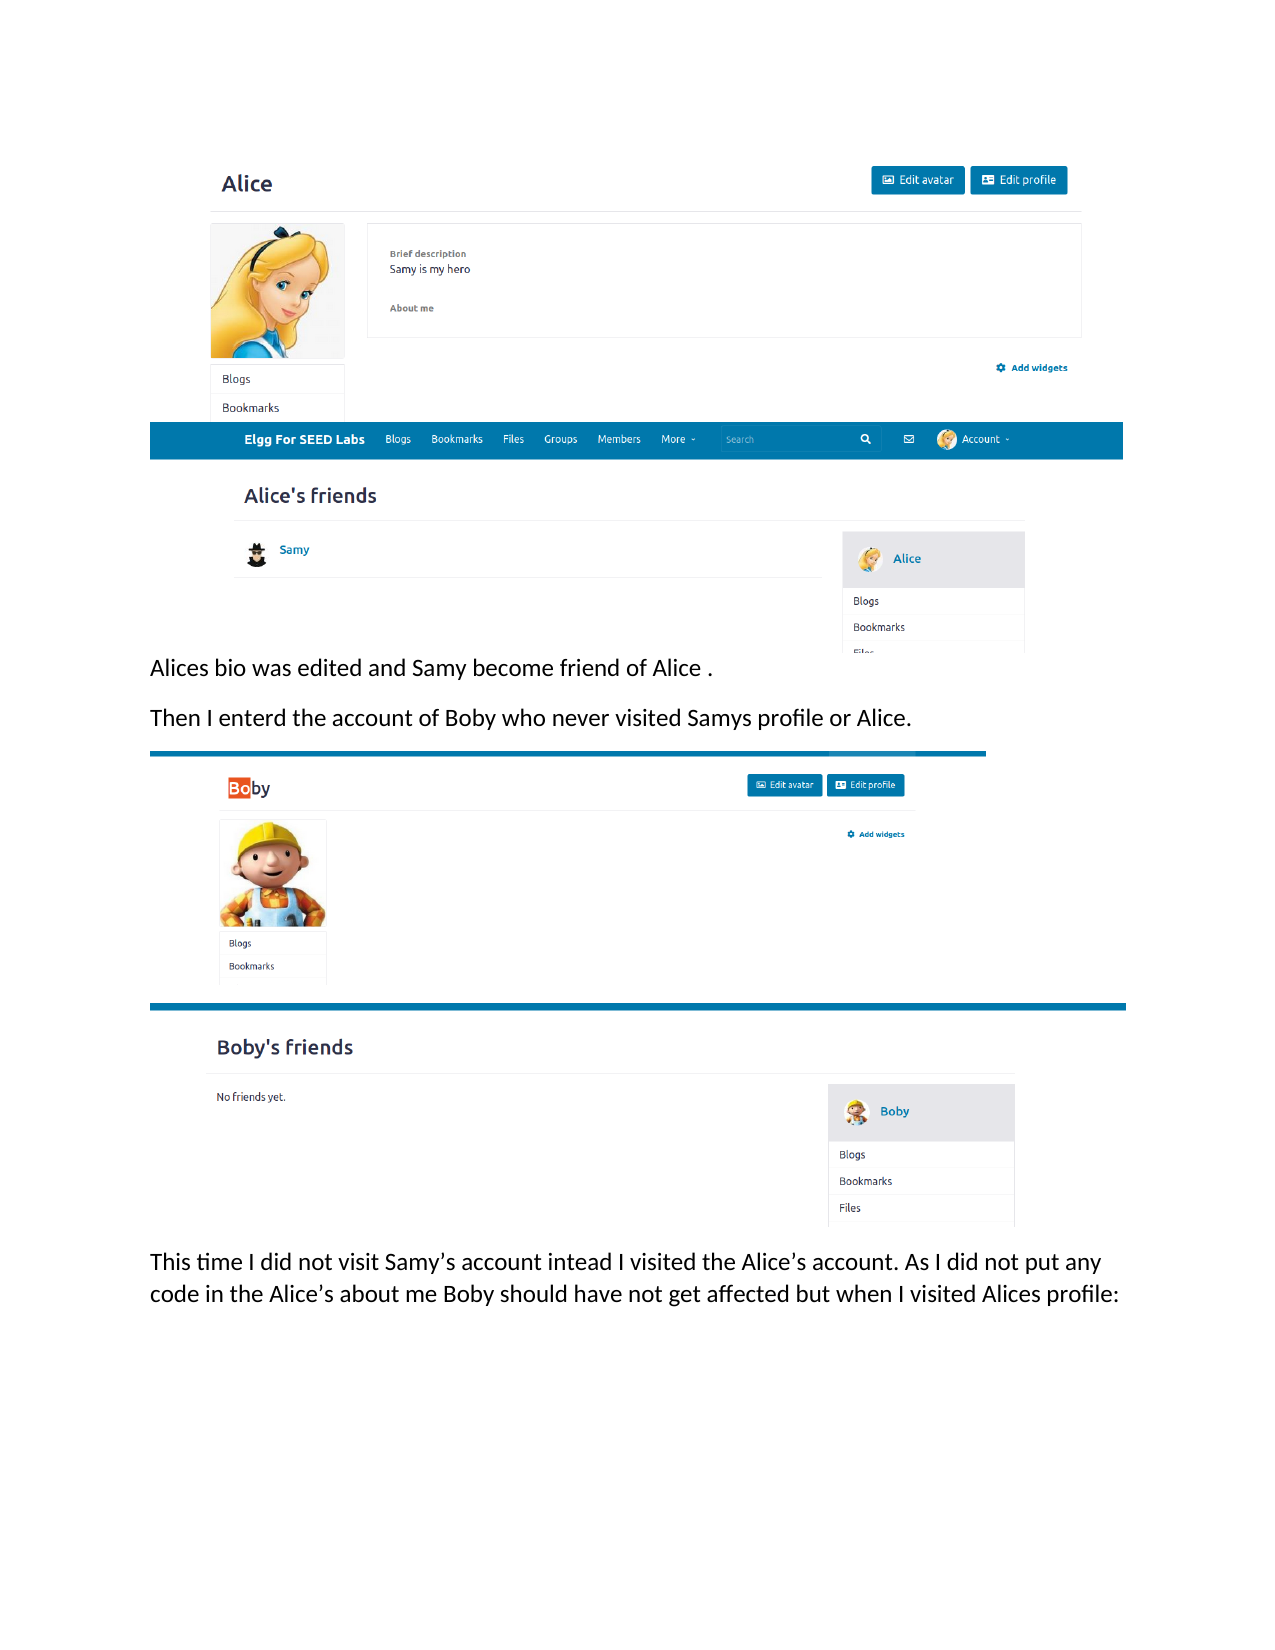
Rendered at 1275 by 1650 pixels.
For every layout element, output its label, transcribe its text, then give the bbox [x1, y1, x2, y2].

picture [150, 460, 1123, 653]
picture [258, 438, 263, 446]
picture [150, 149, 1123, 421]
picture [938, 430, 956, 449]
picture [150, 751, 986, 985]
picture [150, 1011, 1126, 1227]
text Then I enterd the account of Boby who never visited Samys profile or Alice. [150, 702, 1125, 732]
picture [266, 438, 271, 446]
text This time I did not visit Samy’s account intead I visited the Alice’s account. As I did not put any code in the Alice’s about me Boby should have not get affected but when I visited Alices profile: [150, 1246, 1125, 1309]
text Alices bio was edited and Samy become friend of Alice . [150, 652, 1125, 683]
